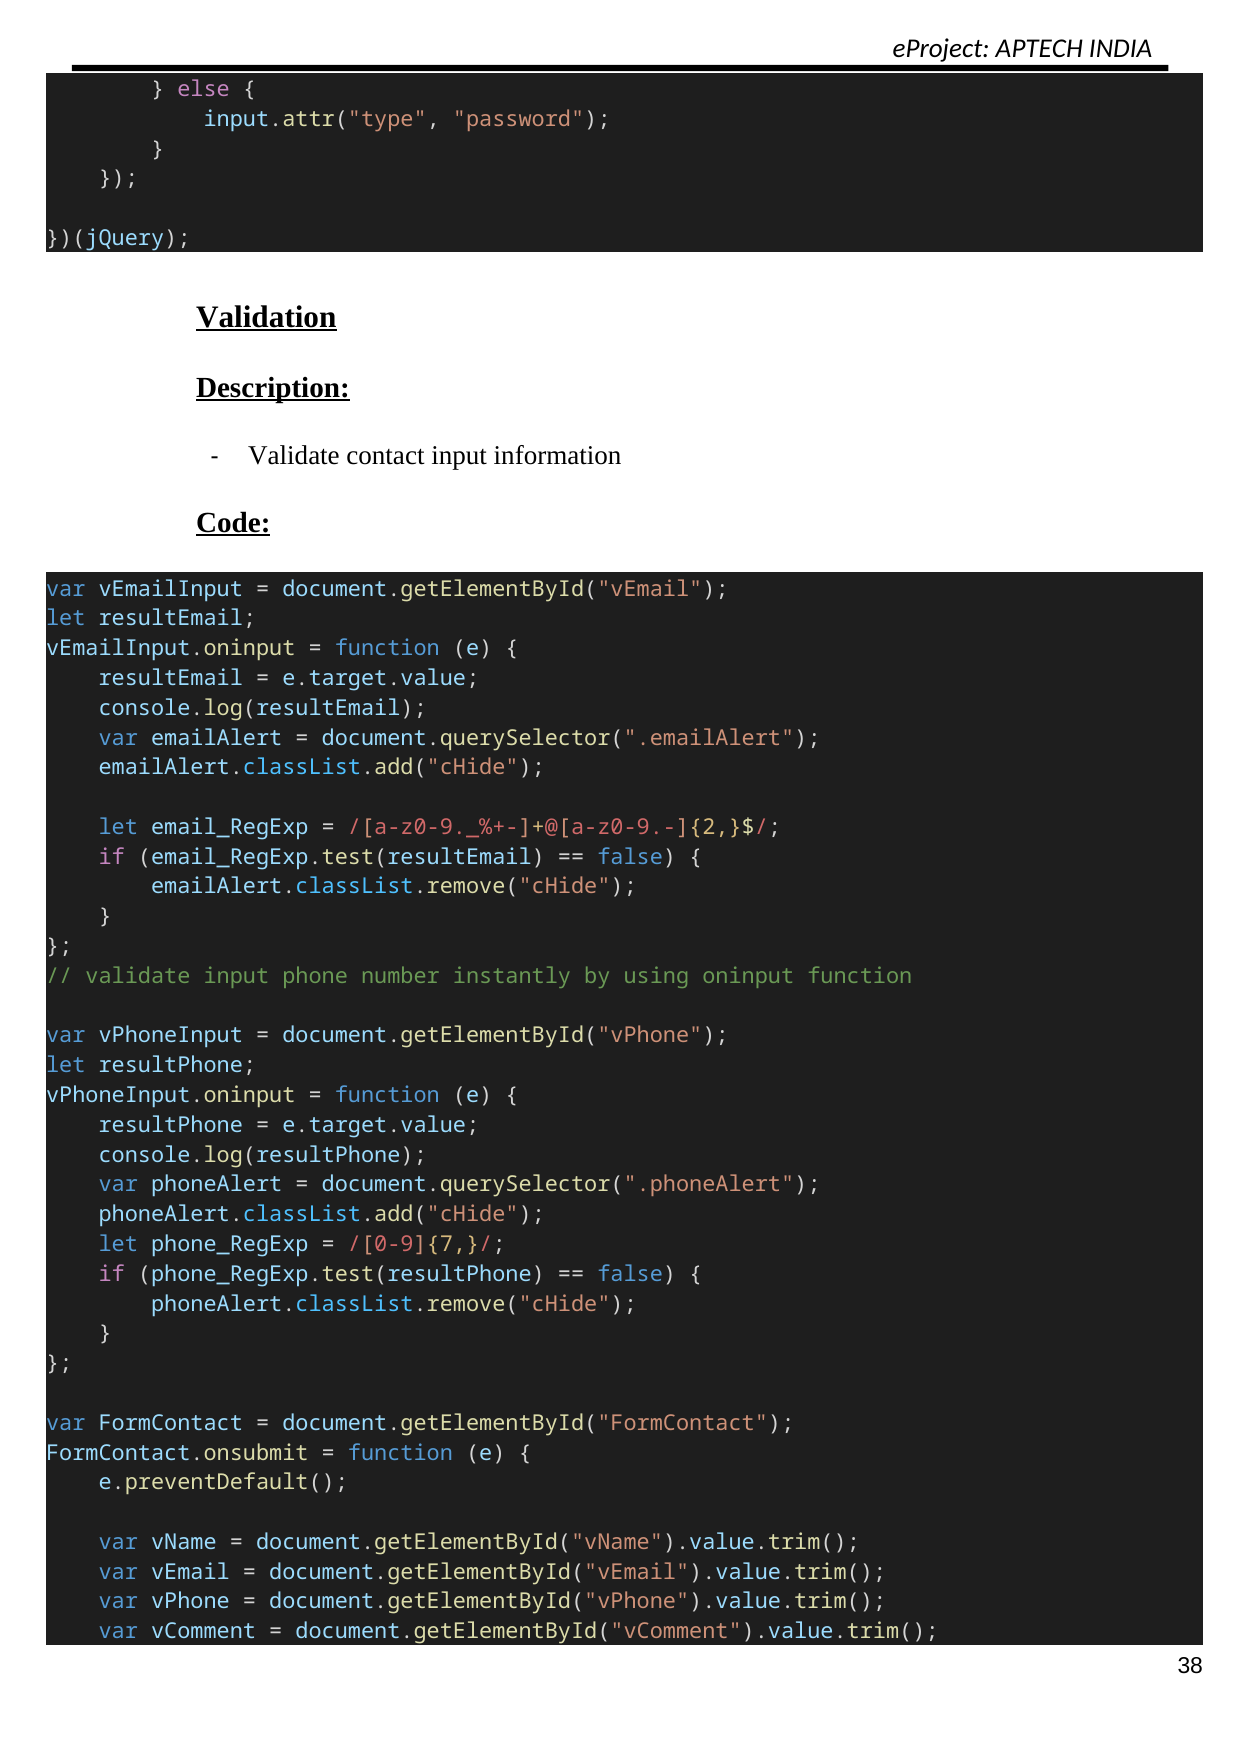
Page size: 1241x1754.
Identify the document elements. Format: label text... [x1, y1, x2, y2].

list Validate contact input information [210, 437, 1203, 471]
text resultPhone = e.target.value; [46, 1109, 1203, 1138]
text } [46, 900, 1203, 930]
text emailAlert.classList.add("cHide"); [46, 751, 1203, 781]
text resultEmail = e.target.value; [46, 662, 1203, 692]
text } [46, 1317, 1203, 1347]
text var phoneAlert = document.querySelector(".phoneAlert"); [46, 1168, 1203, 1198]
text var FormContact = document.getElementById("FormContact"); [46, 1407, 1203, 1436]
text Code: [121, 505, 1203, 539]
text let resultPhone; [46, 1049, 1203, 1079]
text phoneAlert.classList.remove("cHide"); [46, 1287, 1203, 1317]
text } else { [46, 73, 1203, 103]
text var vName = document.getElementById("vName").value.trim(); [46, 1526, 1203, 1556]
text let email_RegExp = /[a-z0-9._%+-]+@[a-z0-9.-]{2,}$/; [46, 811, 1203, 841]
text Description: [121, 370, 1203, 404]
text }); [46, 162, 1203, 192]
text emailAlert.classList.remove("cHide"); [46, 870, 1203, 900]
text input.attr("type", "password"); [46, 103, 1203, 132]
text var vEmailInput = document.getElementById("vEmail"); [46, 572, 1203, 602]
text })(jQuery); [46, 222, 1203, 252]
text }; [46, 930, 1203, 960]
text }; [46, 1347, 1203, 1377]
text var vPhone = document.getElementById("vPhone").value.trim(); [46, 1585, 1203, 1615]
text var emailAlert = document.querySelector(".emailAlert"); [46, 721, 1203, 751]
text vEmailInput.oninput = function (e) { [46, 632, 1203, 662]
text let resultEmail; [46, 602, 1203, 632]
text var vPhoneInput = document.getElementById("vPhone"); [46, 1019, 1203, 1049]
text if (phone_RegExp.test(resultPhone) == false) { [46, 1258, 1203, 1287]
text let phone_RegExp = /[0-9]{7,}/; [46, 1228, 1203, 1258]
text if (email_RegExp.test(resultEmail) == false) { [46, 841, 1203, 870]
text phoneAlert.classList.add("cHide"); [46, 1198, 1203, 1228]
text vPhoneInput.oninput = function (e) { [46, 1079, 1203, 1109]
text console.log(resultPhone); [46, 1138, 1203, 1168]
text e.preventDefault(); [46, 1466, 1203, 1496]
text } [46, 132, 1203, 162]
text console.log(resultEmail); [46, 692, 1203, 721]
text var vEmail = document.getElementById("vEmail").value.trim(); [46, 1556, 1203, 1585]
text FormContact.onsubmit = function (e) { [46, 1436, 1203, 1466]
text // validate input phone number instantly by using oninput function [46, 960, 1203, 989]
text var vComment = document.getElementById("vComment").value.trim(); [46, 1615, 1203, 1645]
text Validation [121, 298, 1203, 334]
